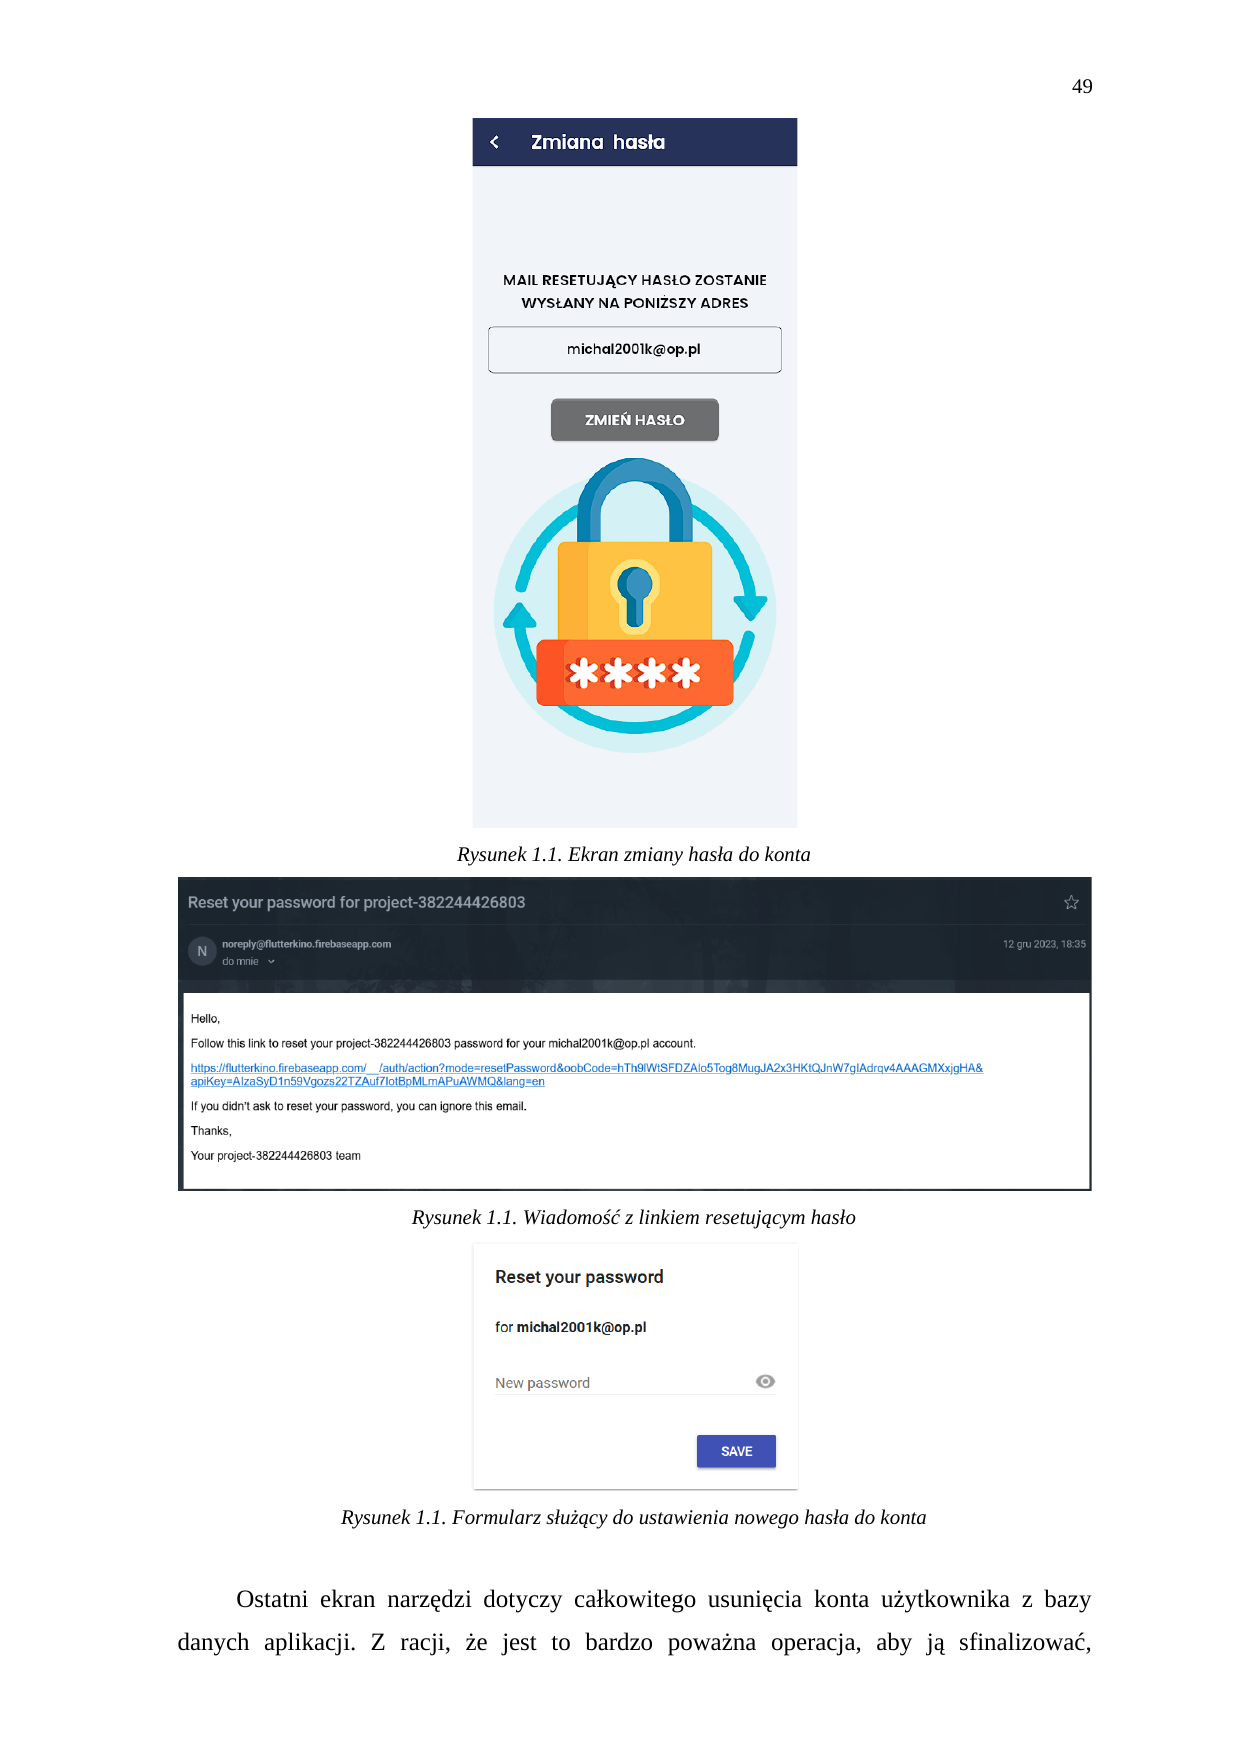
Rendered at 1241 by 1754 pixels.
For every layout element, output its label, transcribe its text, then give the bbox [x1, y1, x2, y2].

text Rysunek 1.1. Formularz służący do ustawienia nowego hasła do konta [177, 1505, 1092, 1529]
picture [472, 118, 798, 828]
picture [471, 1240, 799, 1491]
text Rysunek 1.1. Wiadomość z linkiem resetującym hasło [177, 1205, 1092, 1229]
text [177, 1584, 1092, 1656]
picture [178, 877, 1092, 1191]
text Rysunek 1.1. Ekran zmiany hasła do konta [177, 842, 1092, 866]
